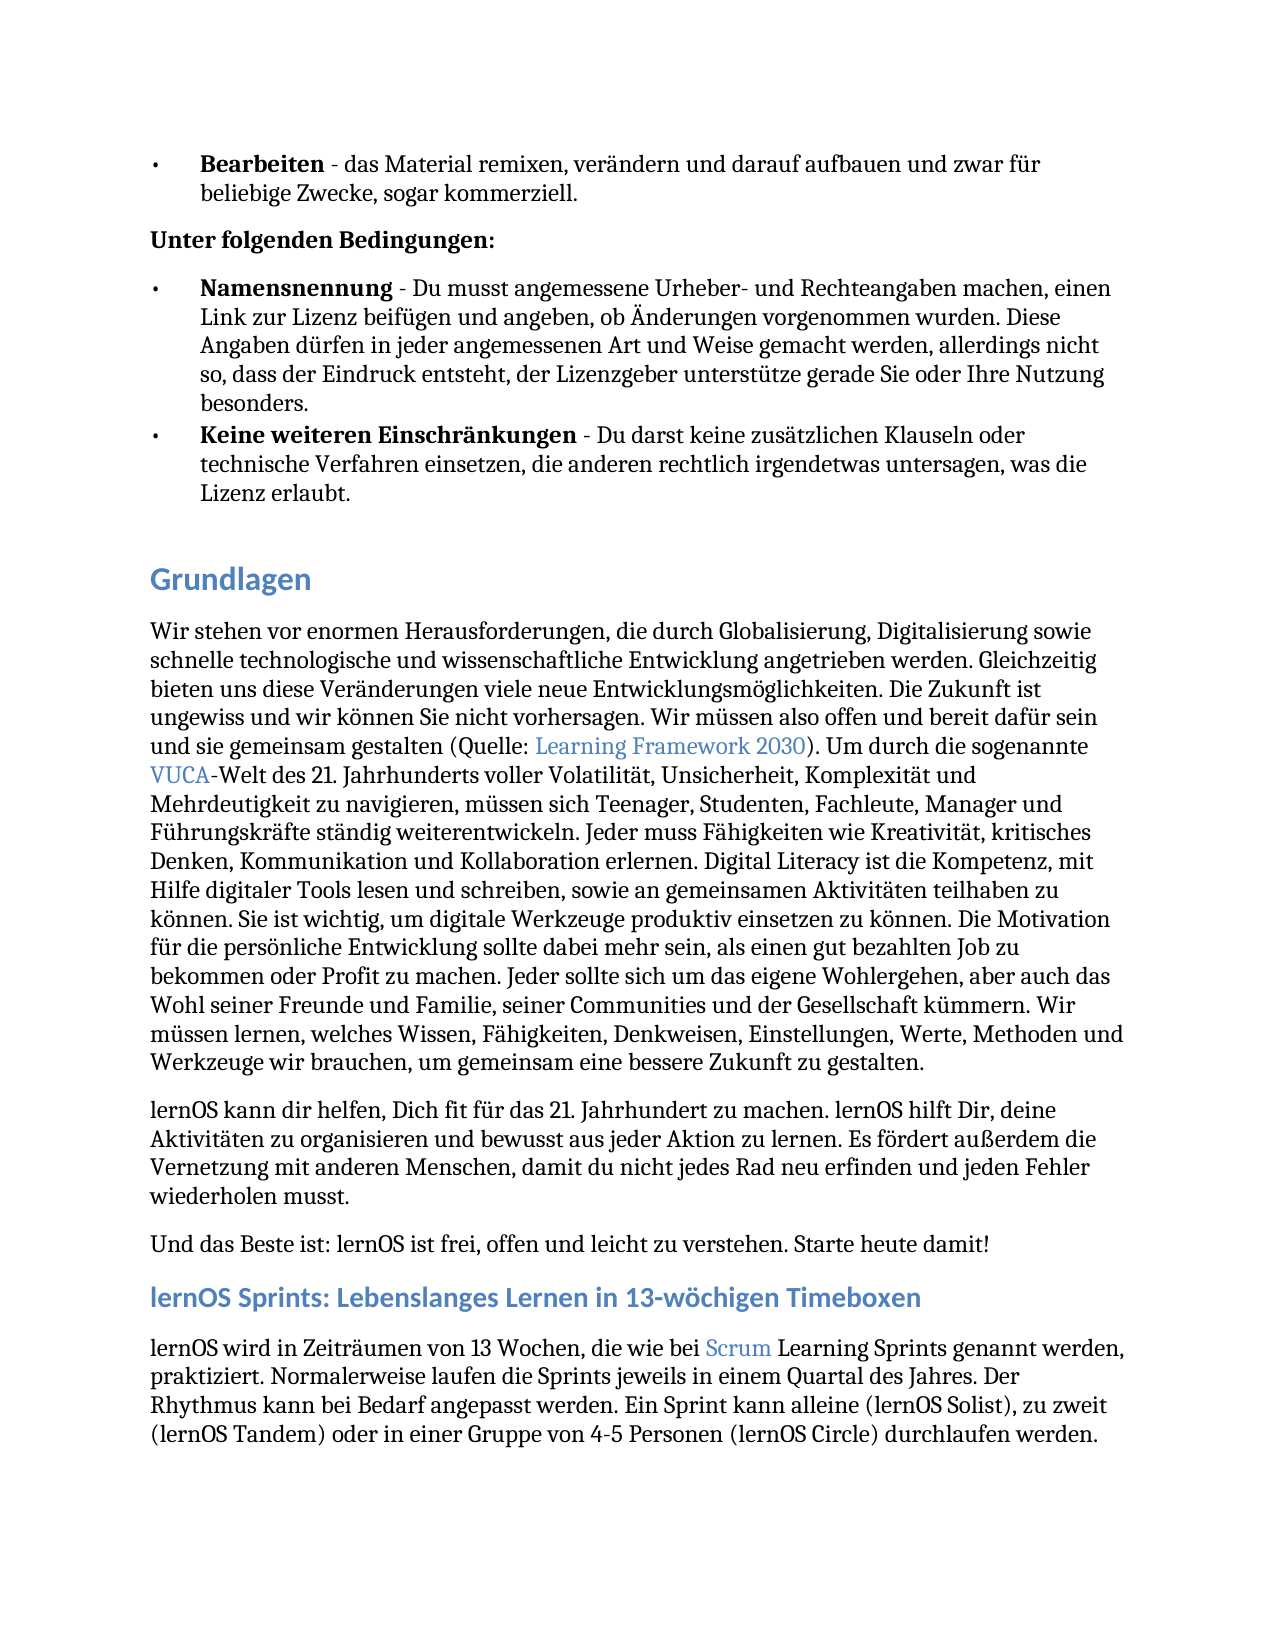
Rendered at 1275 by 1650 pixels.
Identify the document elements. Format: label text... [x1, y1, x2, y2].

list Keine weiteren Einschränkungen - Du darst keine zusätzlichen Klauseln oder technische Verfahren einsetzen, die anderen rechtlich irgendetwas untersagen, was die Lizenz erlaubt. [150, 421, 1125, 507]
text lernOS wird in Zeiträumen von 13 Wochen, die wie bei Scrum Learning Sprints genannt werden, praktiziert. Normalerweise laufen die Sprints jeweils in einem Quartal des Jahres. Der Rhythmus kann bei Bedarf angepasst werden. Ein Sprint kann alleine (lernOS Solist), zu zweit (lernOS Tandem) oder in einer Gruppe von 4-5 Personen (lernOS Circle) durchlaufen werden. [150, 1333, 1125, 1448]
text lernOS kann dir helfen, Dich fit für das 21. Jahrhundert zu machen. lernOS hilft Dir, deine Aktivitäten zu organisieren und bewusst aus jeder Aktion zu lernen. Es fördert außerdem die Vernetzung mit anderen Menschen, damit du nicht jedes Rad neu erfinden und jeden Fehler wiederholen musst. [150, 1096, 1125, 1211]
list Bearbeiten - das Material remixen, verändern und darauf aufbauen und zwar für beliebige Zwecke, sogar kommerziell. [150, 150, 1125, 207]
text Und das Beste ist: lernOS ist frei, offen und leicht zu verstehen. Starte heute damit! [150, 1229, 1125, 1258]
list Namensnennung - Du musst angemessene Urheber- und Rechteangaben machen, einen Link zur Lizenz beifügen und angeben, ob Änderungen vorgenommen wurden. Diese Angaben dürfen in jeder angemessenen Art und Weise gemacht werden, allerdings nicht so, dass der Eindruck entsteht, der Lizenzgeber unterstütze gerade Sie oder Ihre Nutzung besonders. [150, 274, 1125, 417]
text Wir stehen vor enormen Herausforderungen, die durch Globalisierung, Digitalisierung sowie schnelle technologische und wissenschaftliche Entwicklung angetrieben werden. Gleichzeitig bieten uns diese Veränderungen viele neue Entwicklungsmöglichkeiten. Die Zukunft ist ungewiss und wir können Sie nicht vorhersagen. Wir müssen also offen und bereit dafür sein und sie gemeinsam gestalten (Quelle: Learning Framework 2030). Um durch die sogenannte VUCA-Welt des 21. Jahrhunderts voller Volatilität, Unsicherheit, Komplexität und Mehrdeutigkeit zu navigieren, müssen sich Teenager, Studenten, Fachleute, Manager und Führungskräfte ständig weiterentwickeln. Jeder muss Fähigkeiten wie Kreativität, kritisches Denken, Kommunikation und Kollaboration erlernen. Digital Literacy ist die Kompetenz, mit Hilfe digitaler Tools lesen und schreiben, sowie an gemeinsamen Aktivitäten teilhaben zu können. Sie ist wichtig, um digitale Werkzeuge produktiv einsetzen zu können. Die Motivation für die persönliche Entwicklung sollte dabei mehr sein, als einen gut bezahlten Job zu bekommen oder Profit zu machen. Jeder sollte sich um das eigene Wohlergehen, aber auch das Wohl seiner Freunde und Familie, seiner Communities und der Gesellschaft kümmern. Wir müssen lernen, welches Wissen, Fähigkeiten, Denkweisen, Einstellungen, Werte, Methoden und Werkzeuge wir brauchen, um gemeinsam eine bessere Zukunft zu gestalten. [150, 617, 1125, 1077]
subtitle lernOS Sprints: Lebenslanges Lernen in 13-wöchigen Timeboxen [150, 1279, 1125, 1315]
subtitle Grundlagen [150, 557, 1125, 598]
text Unter folgenden Bedingungen: [150, 226, 1125, 255]
